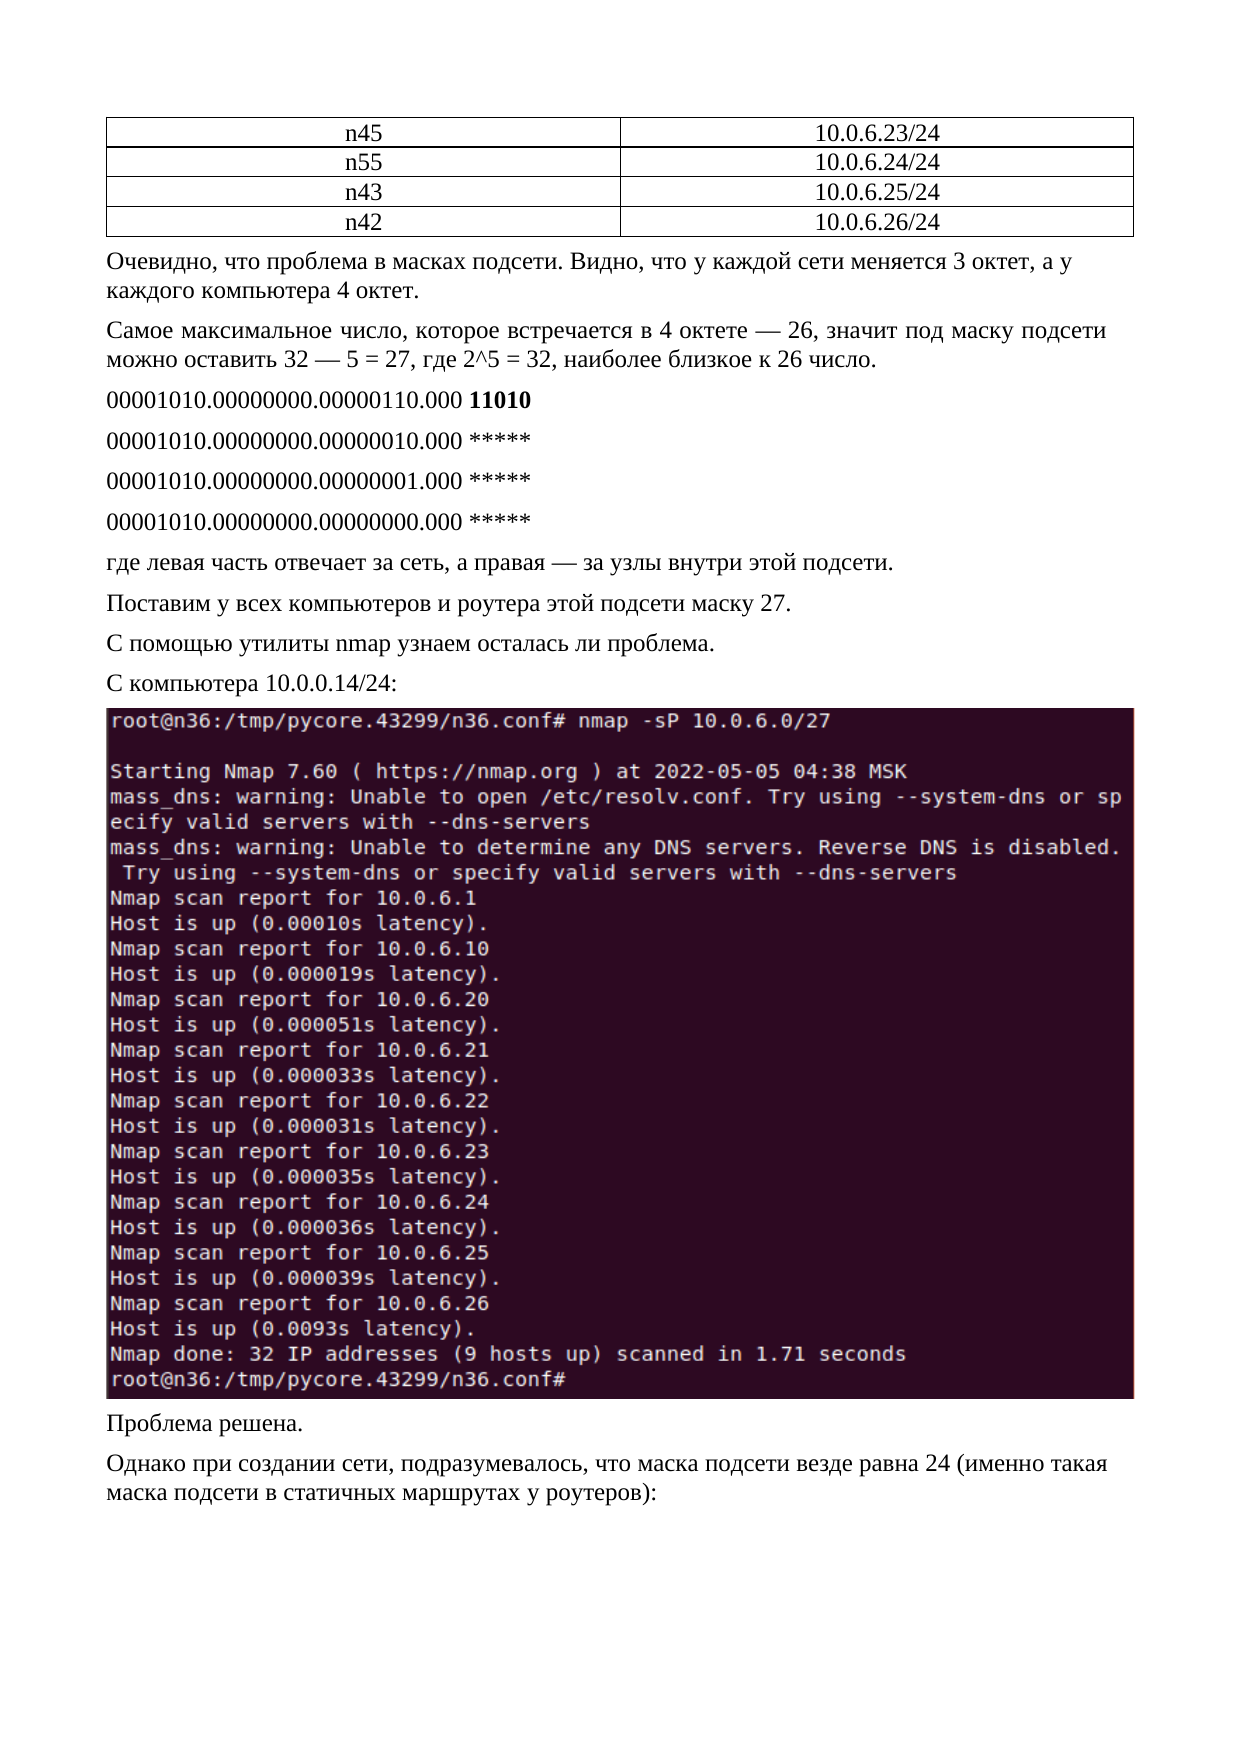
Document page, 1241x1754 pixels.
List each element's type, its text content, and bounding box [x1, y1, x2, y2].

text Самое максимальное число, которое встречается в 4 октете — 26, значит под маску подсети можно оставить 32 — 5 = 27, где 2^5 = 32, наиболее близкое к 26 число. [106, 316, 1122, 373]
text Поставим у всех компьютеров и роутера этой подсети маску 27. [106, 588, 1134, 616]
text С помощью утилиты nmap узнаем осталась ли проблема. [106, 628, 1122, 657]
table_cell 10.0.6.24/24 [621, 148, 1133, 176]
text где левая часть отвечает за сеть, а правая — за узлы внутри этой подсети. [106, 547, 1134, 576]
table_cell 10.0.6.23/24 [621, 118, 1133, 146]
table_cell n45 [107, 118, 620, 146]
text 00001010.00000000.00000000.000 ***** [106, 507, 1134, 536]
table_cell 10.0.6.26/24 [621, 207, 1133, 236]
picture [106, 708, 1135, 1399]
text 00001010.00000000.00000001.000 ***** [106, 466, 1134, 495]
text Однако при создании сети, подразумевалось, что маска подсети везде равна 24 (именно такая маска подсети в статичных маршрутах у роутеров): [106, 1448, 1134, 1506]
text С компьютера 10.0.0.14/24: [106, 668, 1122, 697]
table_cell 10.0.6.25/24 [621, 177, 1133, 206]
text Очевидно, что проблема в масках подсети. Видно, что у каждой сети меняется 3 октет, а у каждого компьютера 4 октет. [106, 246, 1134, 304]
table_cell n42 [107, 207, 620, 236]
table_cell n43 [107, 177, 620, 206]
text 00001010.00000000.00000010.000 ***** [106, 426, 1134, 454]
table_cell n55 [107, 148, 620, 176]
text Проблема решена. [106, 1408, 1134, 1437]
text 00001010.00000000.00000110.000 11010 [106, 385, 1134, 414]
